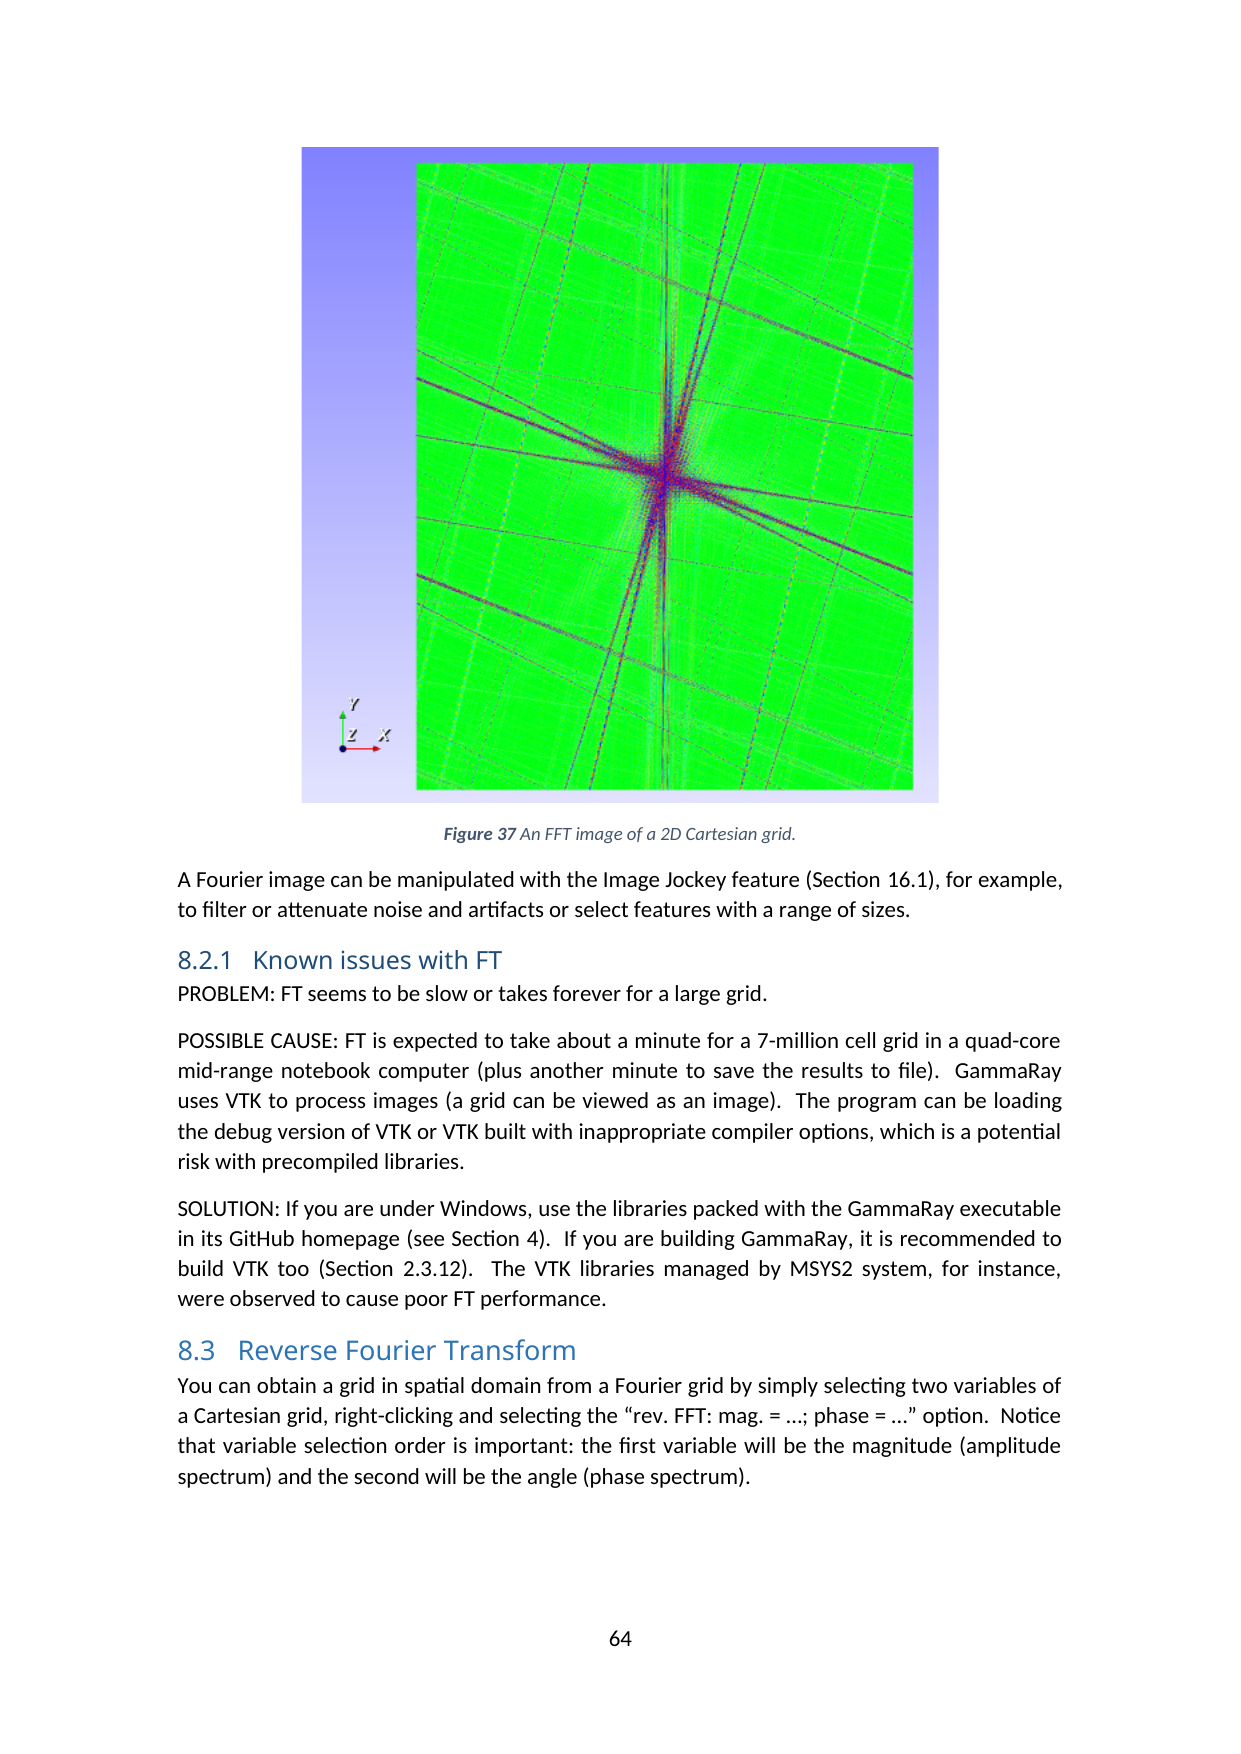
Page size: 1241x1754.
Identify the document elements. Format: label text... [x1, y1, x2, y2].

text Figure 37 An FFT image of a 2D Cartesian grid. [177, 822, 1063, 844]
text A Fourier image can be manipulated with the Image Jockey feature (Section 16.1), for example, to filter or attenuate noise and artifacts or select features with a range of sizes. [177, 865, 1063, 924]
text SOLUTION: If you are under Windows, use the libraries packed with the GammaRay executable in its GitHub homepage (see Section 4). If you are building GammaRay, it is recommended to build VTK too (Section 2.3.11). The VTK libraries managed by MSYS2 system, for instance, were observed to cause poor FT performance. [177, 1194, 1063, 1312]
text You can obtain a grid in spatial domain from a Fourier grid by simply selecting two variables of a Cartesian grid, right-clicking and selecting the “rev. FFT: mag. = …; phase = …” option. Notice that variable selection order is important: the first variable will be the magnitude (amplitude spectrum) and the second will be the angle (phase spectrum). [177, 1371, 1063, 1490]
text PROBLEM: FT seems to be slow or takes forever for a large grid. [177, 979, 1063, 1007]
subtitle Reverse Fourier Transform [177, 1331, 1063, 1368]
picture [301, 147, 939, 803]
subtitle Known issues with FT [177, 942, 1063, 977]
text POSSIBLE CAUSE: FT is expected to take about a minute for a 7-million cell grid in a quad-core mid-range notebook computer (plus another minute to save the results to file). GammaRay uses VTK to process images (a grid can be viewed as an image). The program can be loading the debug version of VTK or VTK built with inappropriate compiler options, which is a potential risk with precompiled libraries. [177, 1026, 1063, 1175]
